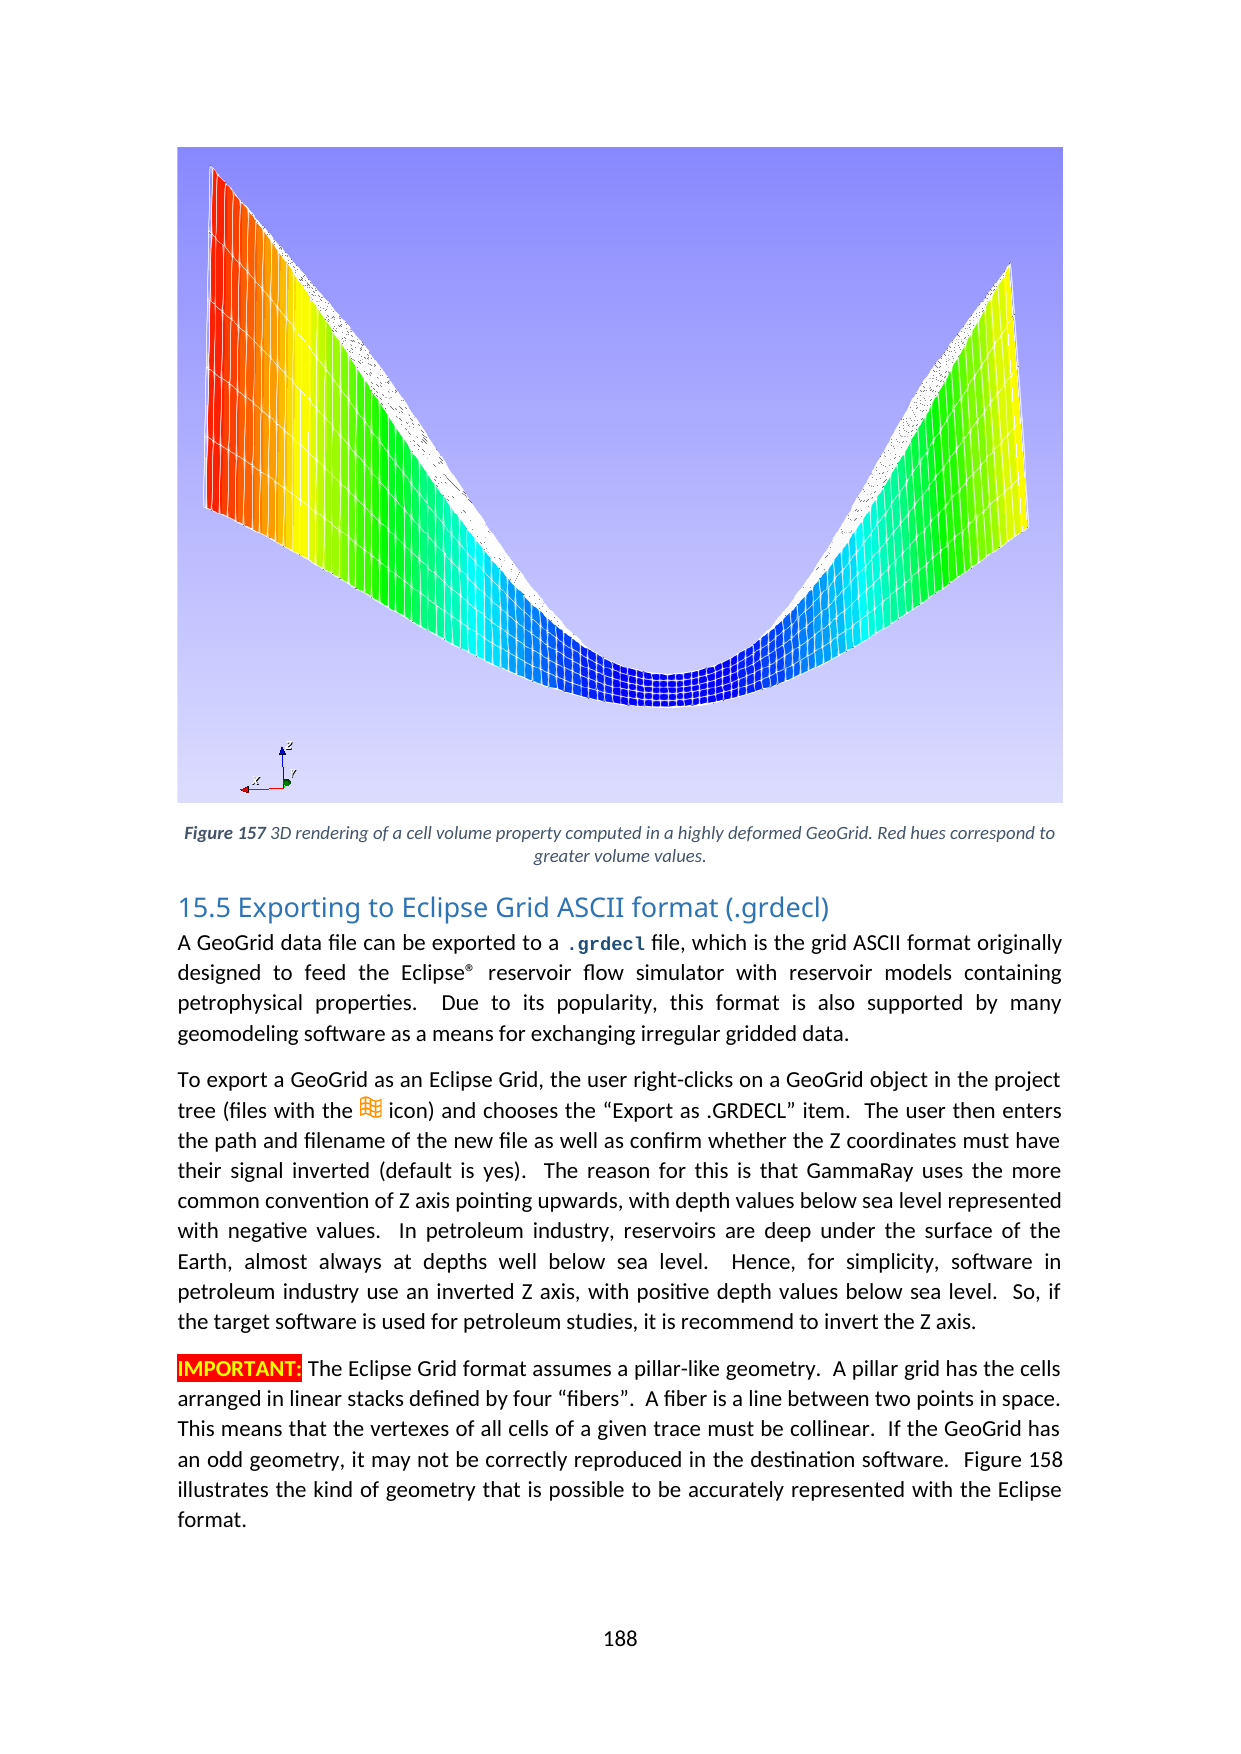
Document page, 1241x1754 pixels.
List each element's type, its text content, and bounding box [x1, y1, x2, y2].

picture [360, 1096, 382, 1118]
text Figure 157 3D rendering of a cell volume property computed in a highly deformed GeoGrid. Red hues correspond to greater volume values. [177, 822, 1063, 867]
subtitle Exporting to Eclipse Grid ASCII format (.grdecl) [177, 888, 1063, 925]
text A GeoGrid data file can be exported to a .grdecl file, which is the grid ASCII format originally designed to feed the Eclipse® reservoir flow simulator with reservoir models containing petrophysical properties. Due to its popularity, this format is also supported by many geomodeling software as a means for exchanging irregular gridded data. [177, 928, 1063, 1047]
text To export a GeoGrid as an Eclipse Grid, the user right-clicks on a GeoGrid object in the project tree (files with the icon) and chooses the “Export as .GRDECL” item. The user then enters the path and filename of the new file as well as confirm whether the Z coordinates must have their signal inverted (default is yes). The reason for this is that GammaRay uses the more common convention of Z axis pointing upwards, with depth values below sea level represented with negative values. In petroleum industry, reservoirs are deep under the surface of the Earth, almost always at depths well below sea level. Hence, for simplicity, software in petroleum industry use an inverted Z axis, with positive depth values below sea level. So, if the target software is used for petroleum studies, it is recommend to invert the Z axis. [177, 1066, 1063, 1335]
text IMPORTANT: The Eclipse Grid format assumes a pillar-like geometry. A pillar grid has the cells arranged in linear stacks defined by four “fibers”. A fiber is a line between two points in space. This means that the vertexes of all cells of a given trace must be collinear. If the GeoGrid has an odd geometry, it may not be correctly reproduced in the destination software. Figure 158 illustrates the kind of geometry that is possible to be accurately represented with the Eclipse format. [177, 1354, 1063, 1533]
picture [177, 147, 1063, 803]
